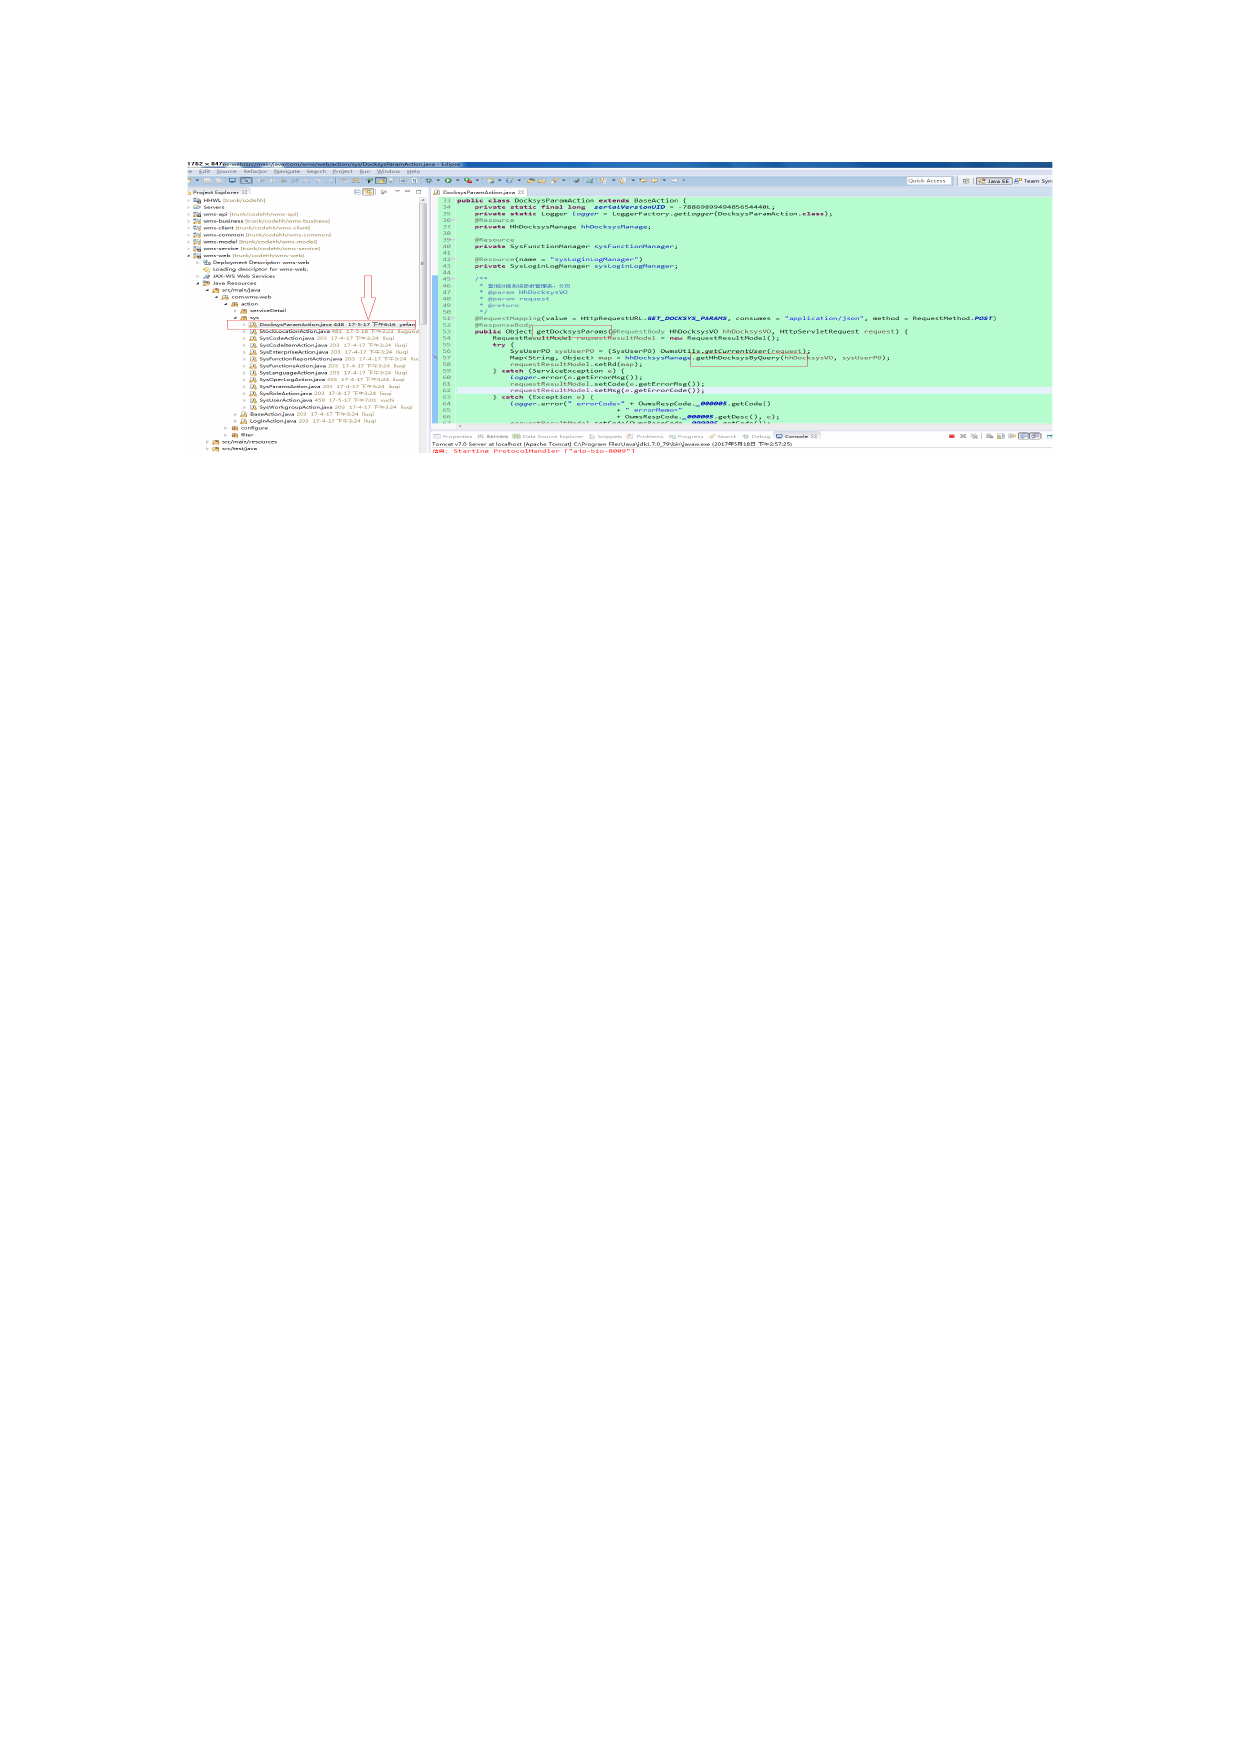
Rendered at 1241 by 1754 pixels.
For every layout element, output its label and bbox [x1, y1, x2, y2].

picture [187, 162, 1053, 453]
